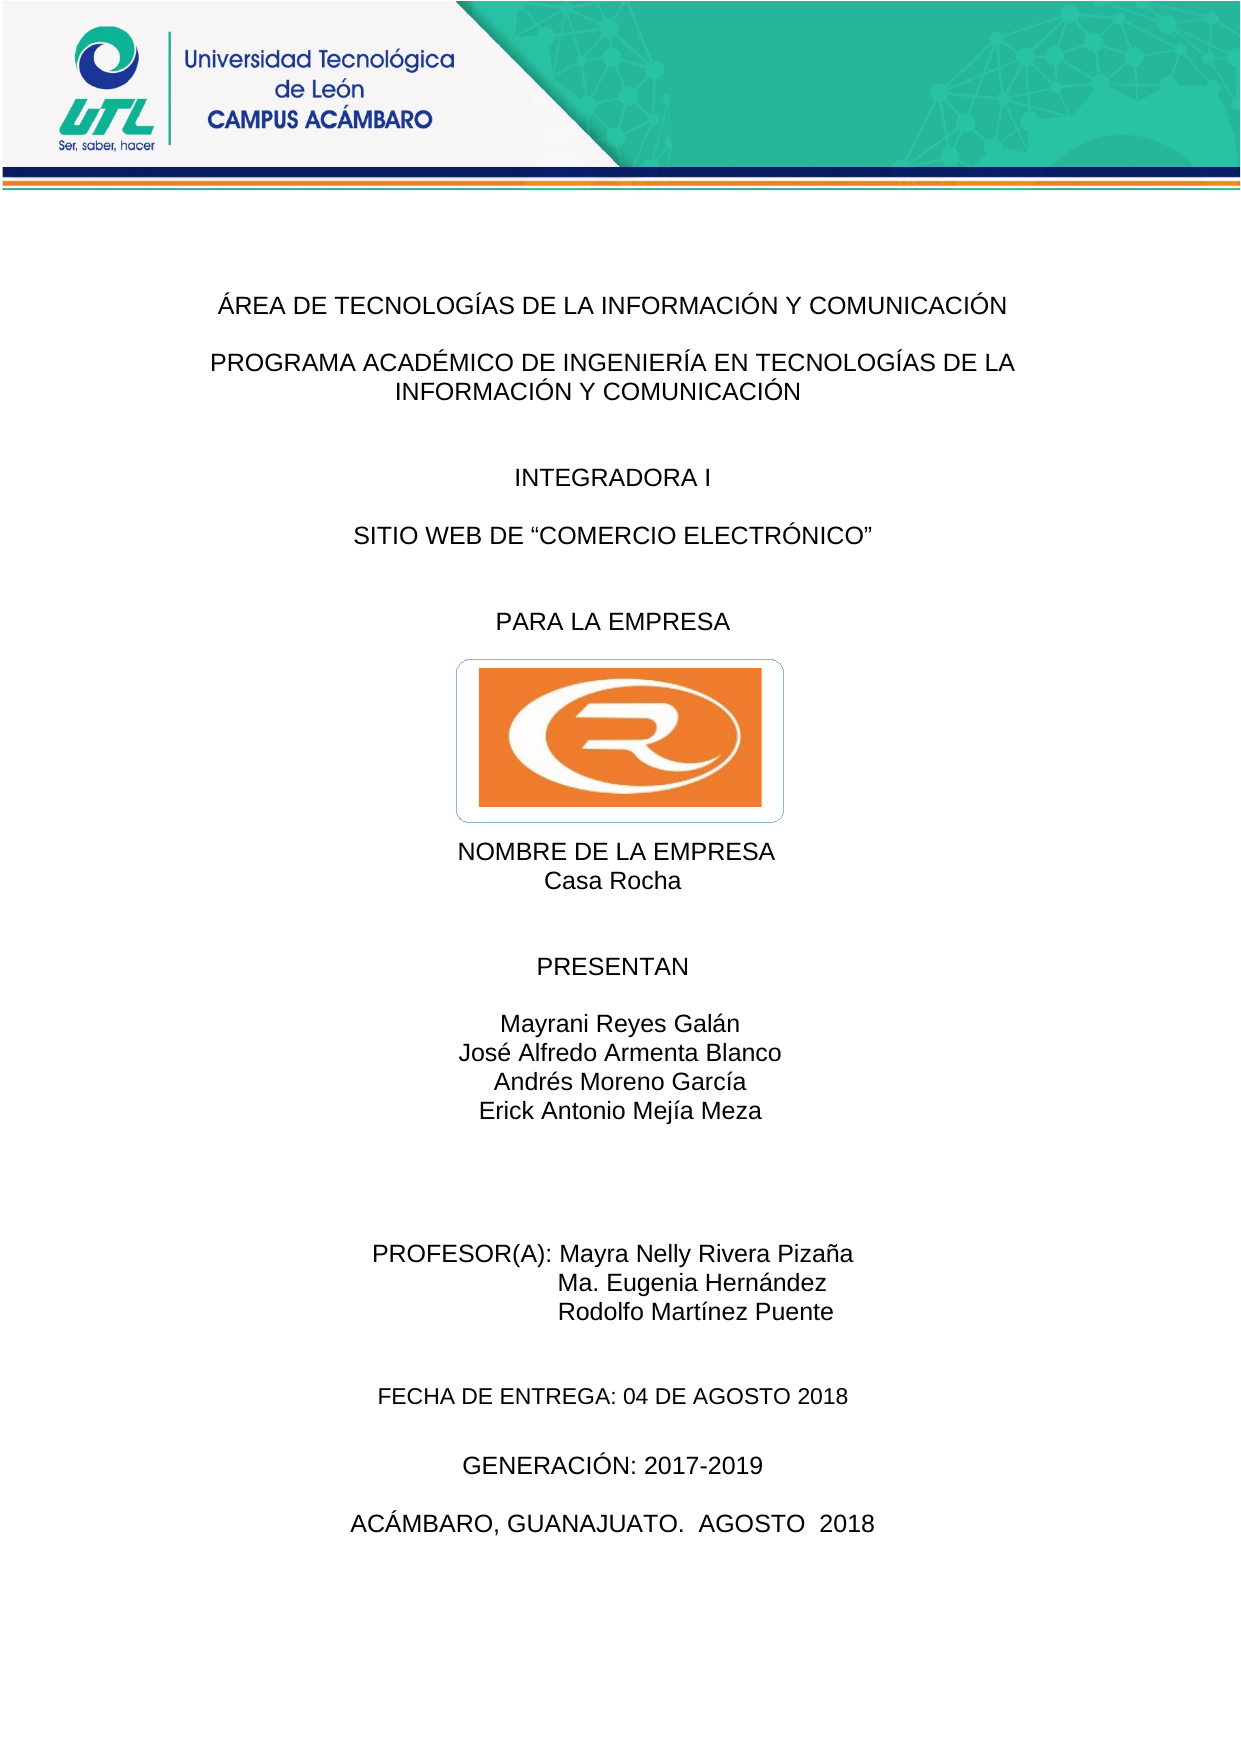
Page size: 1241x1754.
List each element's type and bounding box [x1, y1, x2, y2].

picture [478, 668, 762, 807]
picture [2, 1, 1241, 194]
